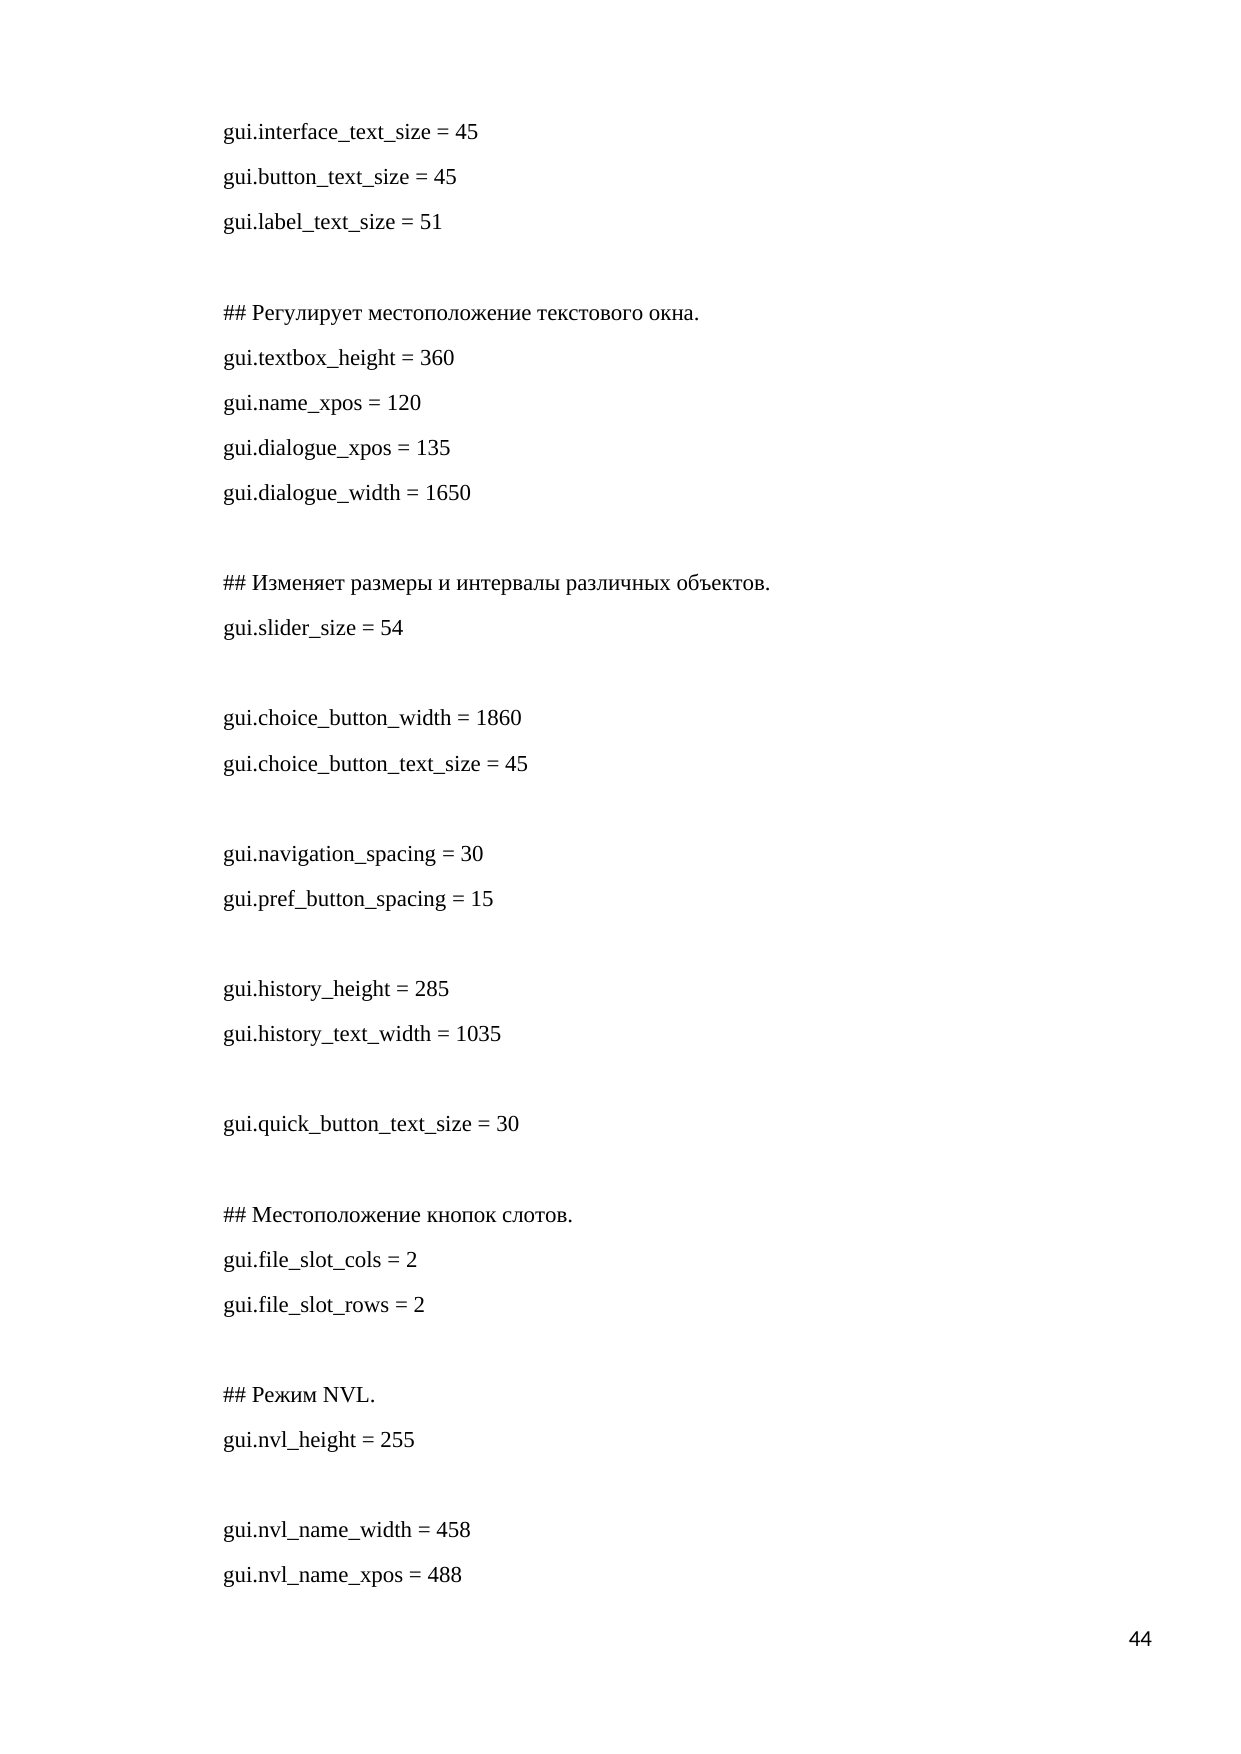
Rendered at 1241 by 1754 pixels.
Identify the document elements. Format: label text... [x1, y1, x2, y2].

text gui.pref_button_spacing = 15 [177, 885, 1152, 911]
text gui.name_xpos = 120 [177, 389, 1152, 415]
text ## Изменяет размеры и интервалы различных объектов. [177, 569, 1152, 596]
text gui.label_text_size = 51 [177, 208, 1152, 235]
text gui.file_slot_rows = 2 [177, 1291, 1152, 1317]
text ## Местоположение кнопок слотов. [177, 1201, 1152, 1227]
text gui.interface_text_size = 45 [177, 118, 1152, 144]
text gui.choice_button_width = 1860 [177, 704, 1152, 731]
text gui.textbox_height = 360 [177, 344, 1152, 370]
text ## Режим NVL. [177, 1381, 1152, 1407]
text gui.dialogue_width = 1650 [177, 479, 1152, 505]
text gui.history_text_width = 1035 [177, 1020, 1152, 1047]
text gui.choice_button_text_size = 45 [177, 749, 1152, 776]
text gui.dialogue_xpos = 135 [177, 434, 1152, 460]
text gui.nvl_name_width = 458 [177, 1516, 1152, 1543]
text ## Регулирует местоположение текстового окна. [177, 298, 1152, 325]
text gui.nvl_name_xpos = 488 [177, 1561, 1152, 1588]
text gui.file_slot_cols = 2 [177, 1246, 1152, 1272]
text gui.navigation_spacing = 30 [177, 840, 1152, 866]
text gui.nvl_height = 255 [177, 1426, 1152, 1452]
text gui.slider_size = 54 [177, 614, 1152, 641]
text gui.button_text_size = 45 [177, 163, 1152, 189]
text gui.quick_button_text_size = 30 [177, 1110, 1152, 1137]
text gui.history_height = 285 [177, 975, 1152, 1001]
